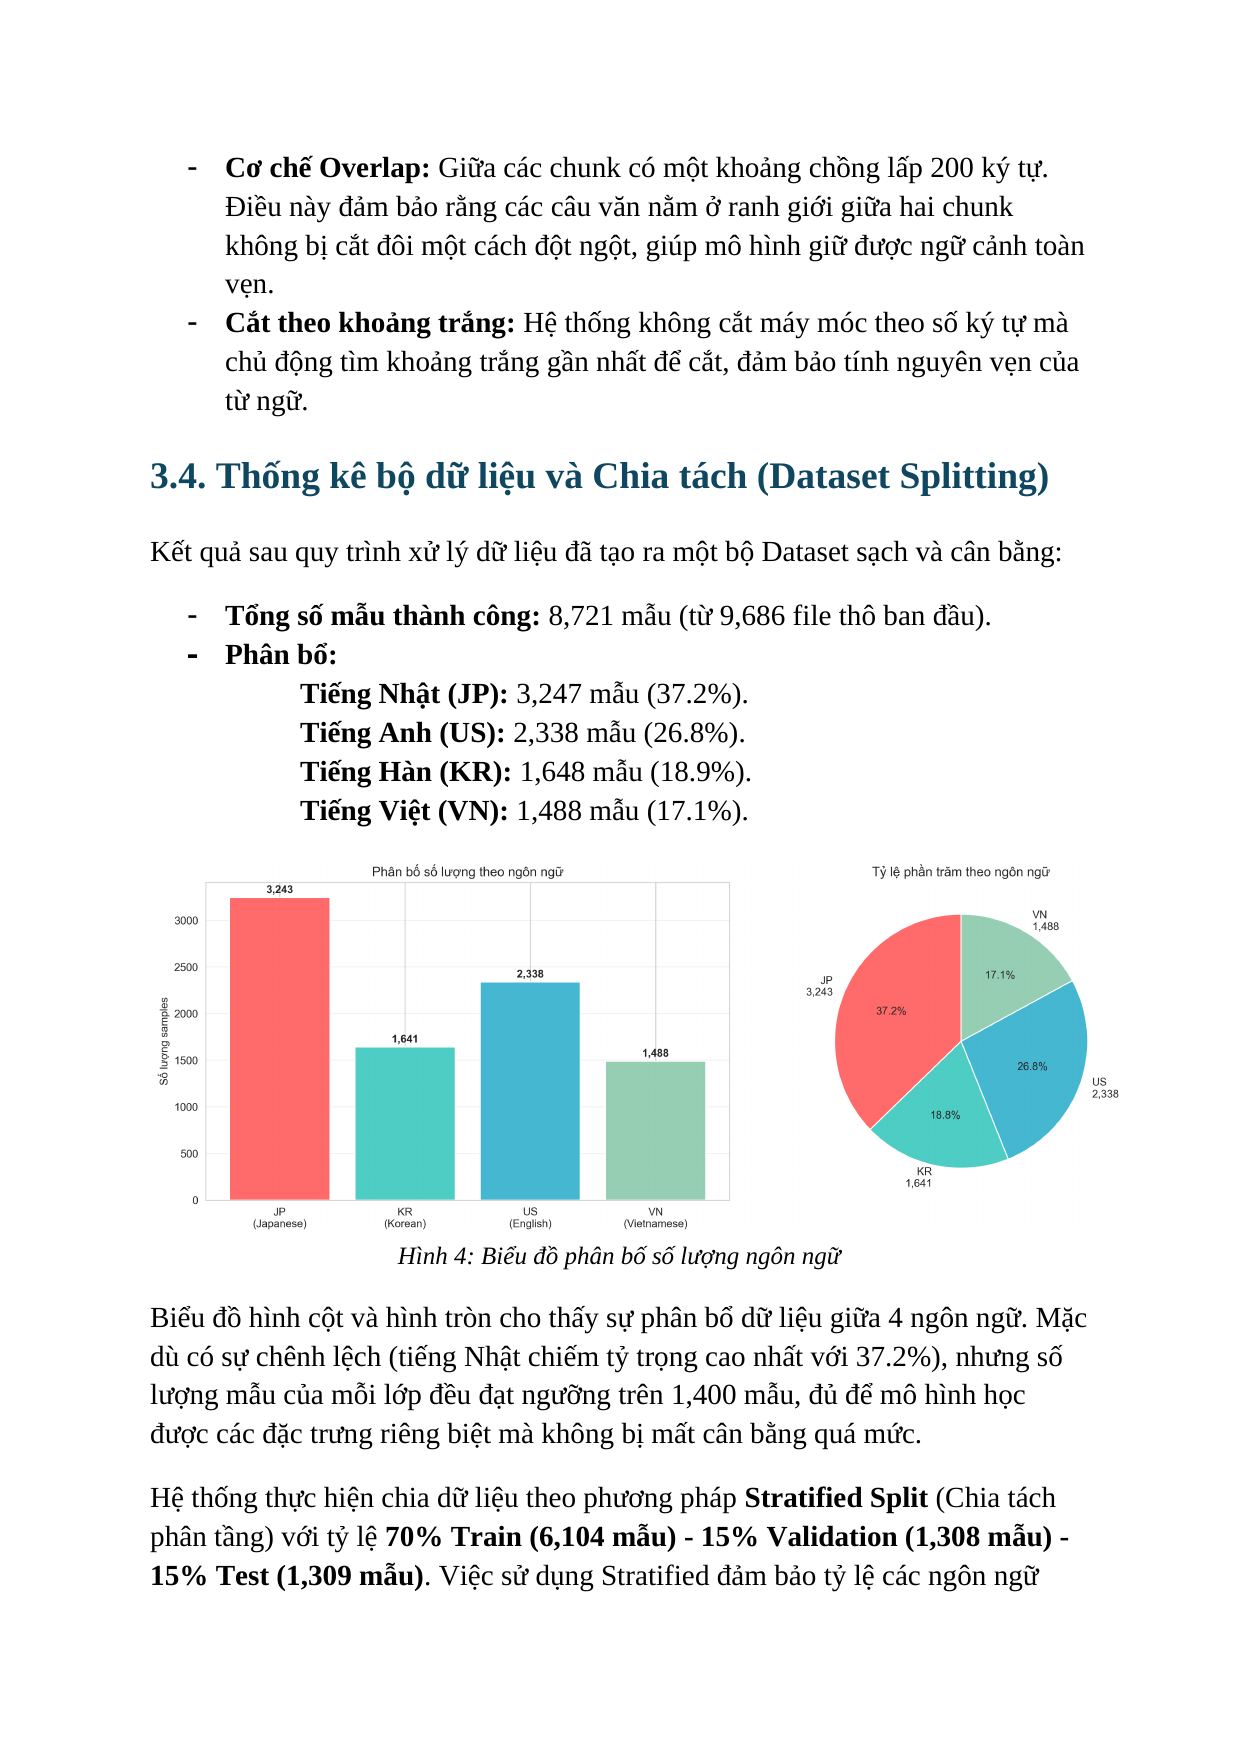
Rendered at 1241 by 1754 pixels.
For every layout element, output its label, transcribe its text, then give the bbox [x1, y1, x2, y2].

text Kết quả sau quy trình xử lý dữ liệu đã tạo ra một bộ Dataset sạch và cân bằng: [150, 534, 1090, 568]
list Tổng số mẫu thành công: 8,721 mẫu (từ 9,686 file thô ban đầu). [187, 598, 1090, 632]
list Cắt theo khoảng trắng: Hệ thống không cắt máy móc theo số ký tự mà chủ động tìm khoảng trắng gần nhất để cắt, đảm bảo tính nguyên vẹn của từ ngữ. [187, 306, 1090, 417]
list Tiếng Việt (VN): 1,488 mẫu (17.1%). [300, 793, 1090, 826]
text Biểu đồ hình cột và hình tròn cho thấy sự phân bổ dữ liệu giữa 4 ngôn ngữ. Mặc dù có sự chênh lệch (tiếng Nhật chiếm tỷ trọng cao nhất với 37.2%), nhưng số lượng mẫu của mỗi lớp đều đạt ngưỡng trên 1,400 mẫu, đủ để mô hình học được các đặc trưng riêng biệt mà không bị mất cân bằng quá mức. [150, 1300, 1090, 1450]
subtitle 3.4. Thống kê bộ dữ liệu và Chia tách (Dataset Splitting) [150, 453, 1090, 496]
picture [150, 856, 1127, 1237]
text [150, 1480, 1090, 1591]
text Hình 4: Biểu đồ phân bố số lượng ngôn ngữ [150, 1237, 1090, 1270]
list Tiếng Anh (US): 2,338 mẫu (26.8%). [300, 715, 1090, 749]
list Cơ chế Overlap: Giữa các chunk có một khoảng chồng lấp 200 ký tự. Điều này đảm bảo rằng các câu văn nằm ở ranh giới giữa hai chunk không bị cắt đôi một cách đột ngột, giúp mô hình giữ được ngữ cảnh toàn vẹn. [187, 150, 1090, 300]
list Phân bổ: [187, 637, 1090, 671]
list Tiếng Hàn (KR): 1,648 mẫu (18.9%). [300, 754, 1090, 787]
list Tiếng Nhật (JP): 3,247 mẫu (37.2%). [300, 676, 1090, 710]
